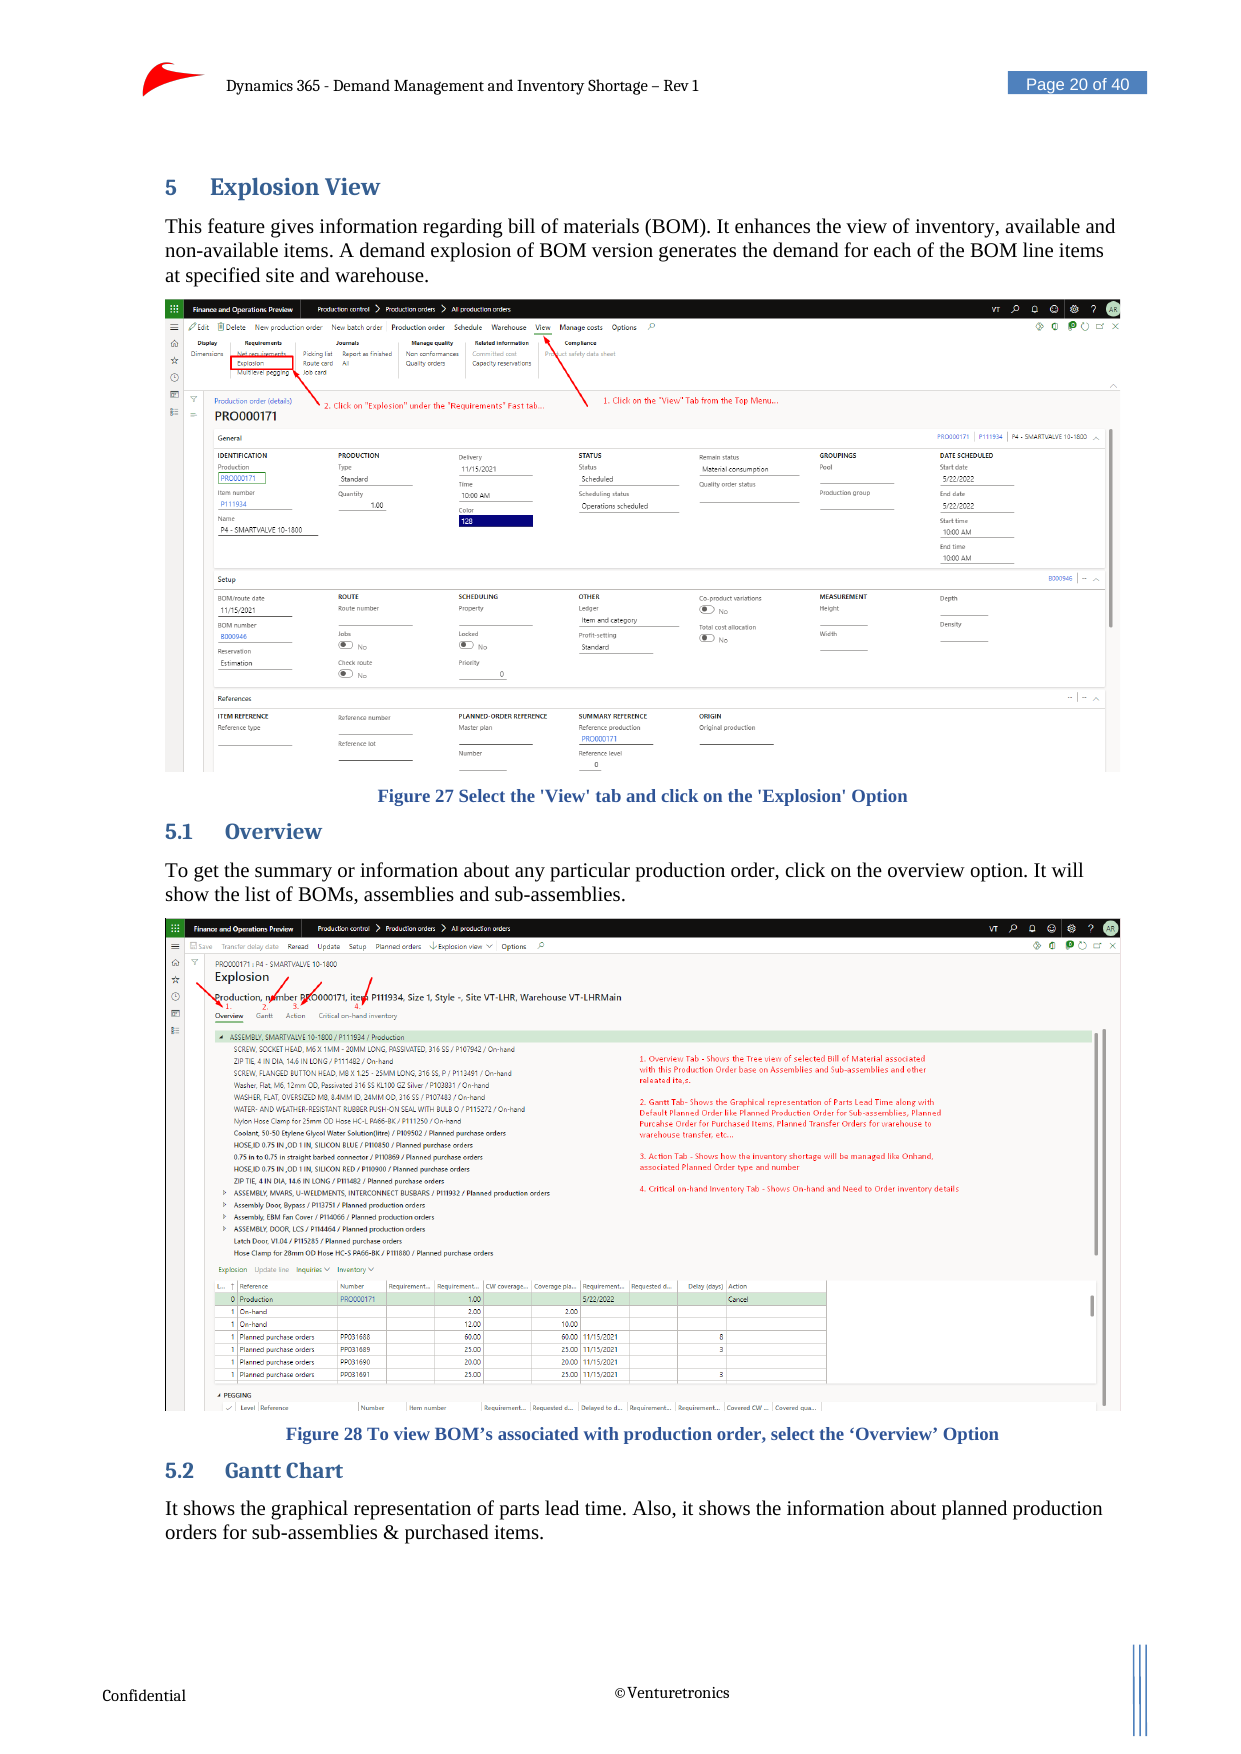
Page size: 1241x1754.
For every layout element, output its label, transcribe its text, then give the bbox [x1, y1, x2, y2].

text This feature gives information regarding bill of materials (BOM). It enhances the view of inventory, available and non-available items. A demand explosion of BOM version generates the demand for each of the BOM line items at specified site and warehouse. [165, 214, 1120, 287]
text Figure 28 To view BOM’s associated with production order, select the ‘Overview’ Option [165, 1423, 1120, 1445]
text It shows the graphical representation of parts lead time. Also, it shows the information about planned production orders for sub-assemblies & purchased items. [165, 1496, 1120, 1544]
text Figure 27 Select the 'View' tab and click on the 'Explosion' Option [165, 784, 1120, 806]
picture [165, 299, 1121, 772]
subtitle Gantt Chart [165, 1457, 1120, 1484]
picture [137, 58, 206, 98]
picture [165, 918, 1121, 1411]
subtitle Explosion View [165, 173, 1120, 202]
subtitle Overview [165, 819, 1120, 845]
text To get the summary or information about any particular production order, click on the overview option. It will show the list of BOMs, assemblies and sub-assemblies. [165, 857, 1120, 906]
